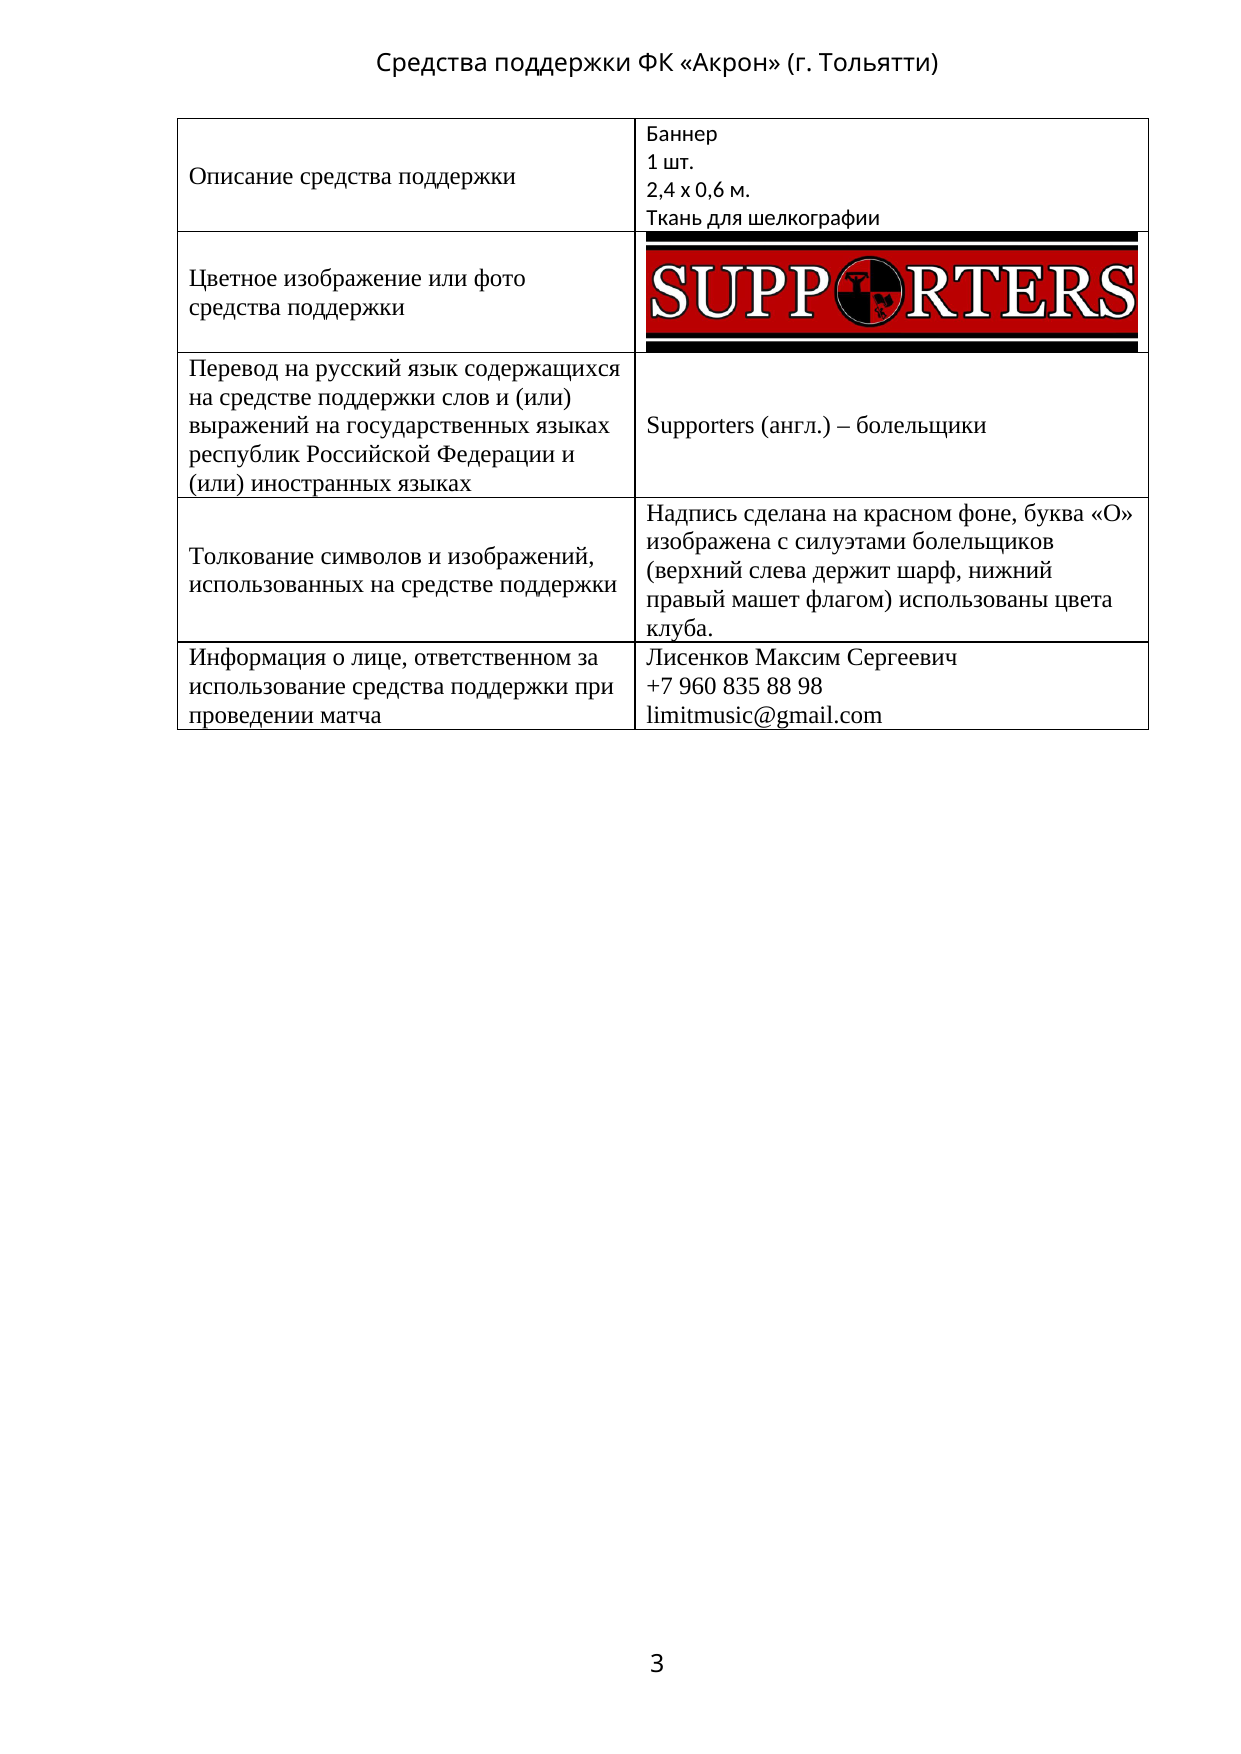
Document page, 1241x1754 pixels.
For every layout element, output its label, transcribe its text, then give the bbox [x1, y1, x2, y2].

table_cell Информация о лице, ответственном за использование средства поддержки при проведении матча [178, 643, 634, 729]
table_header [636, 119, 1148, 231]
table_cell [636, 643, 1148, 729]
table_cell Перевод на русский язык содержащихся на средстве поддержки слов и (или) выражений на государственных языках республик Российской Федерации и (или) иностранных языках [178, 353, 634, 497]
table_header Описание средства поддержки [178, 119, 634, 231]
picture [646, 232, 1139, 352]
table_cell Толкование символов и изображений, использованных на средстве поддержки [178, 498, 634, 641]
table_cell Цветное изображение или фото средства поддержки [178, 232, 634, 352]
